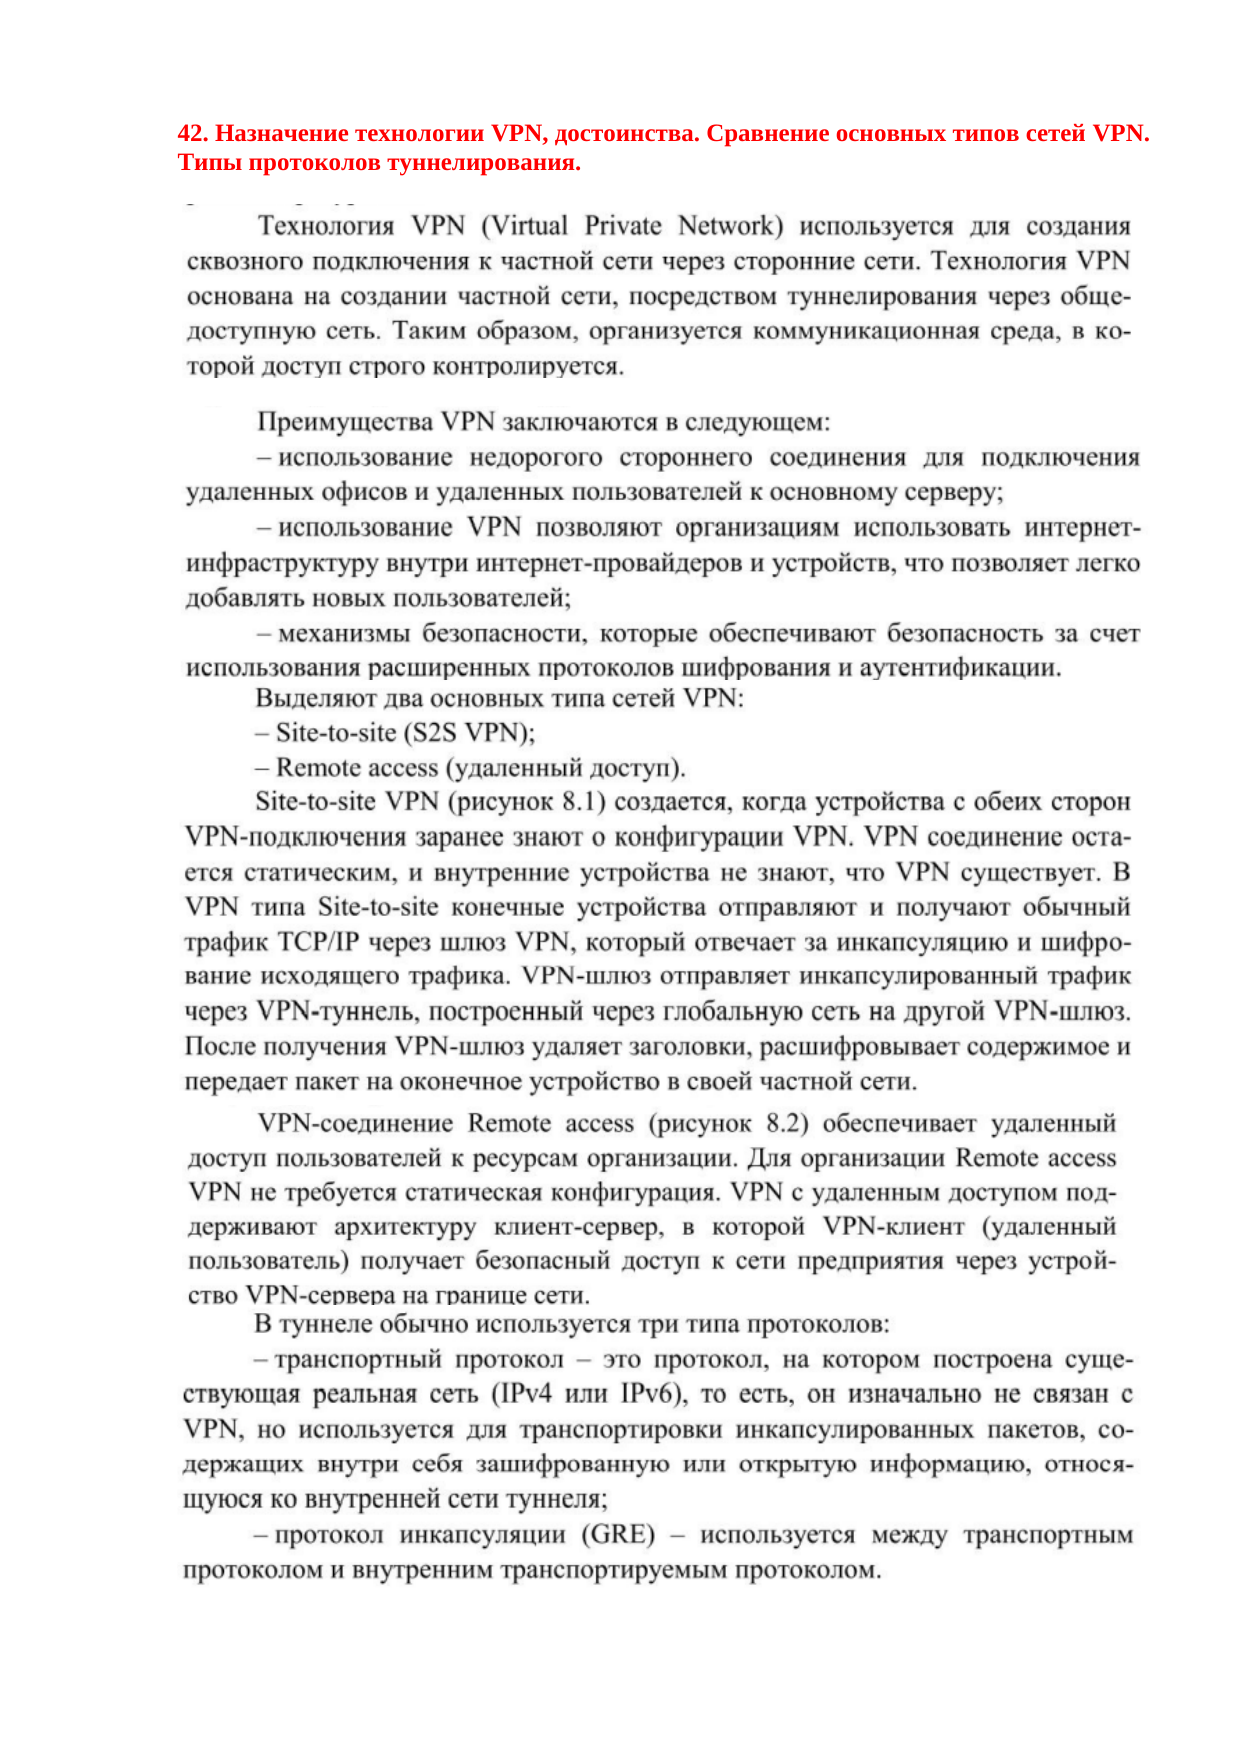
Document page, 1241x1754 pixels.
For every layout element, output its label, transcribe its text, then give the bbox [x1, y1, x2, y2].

picture [177, 204, 1149, 378]
text 42. Назначение технологии VPN, достоинства. Сравнение основных типов сетей VPN. Типы протоколов туннелирования. [177, 118, 1152, 176]
picture [177, 406, 1152, 1596]
